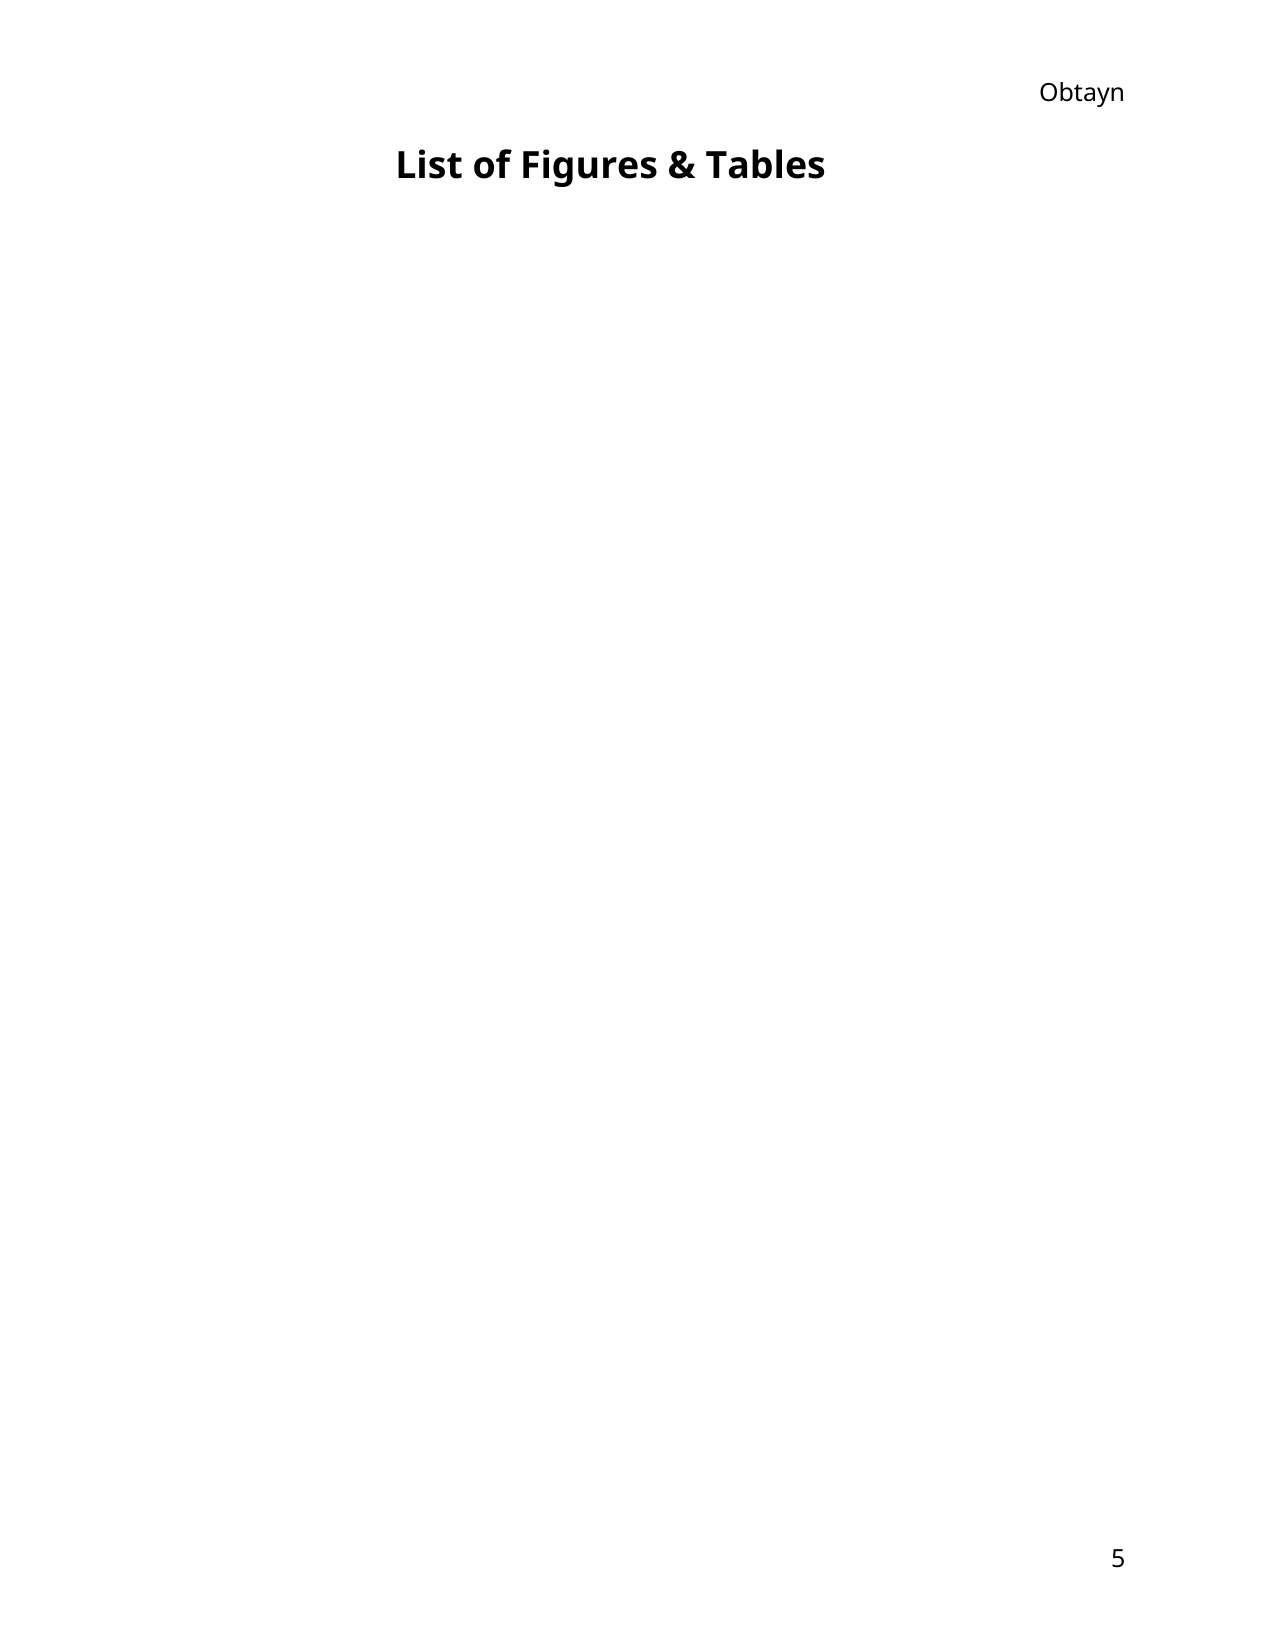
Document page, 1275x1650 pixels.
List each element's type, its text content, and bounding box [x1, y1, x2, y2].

subtitle List of Figures & Tables [96, 138, 1125, 189]
